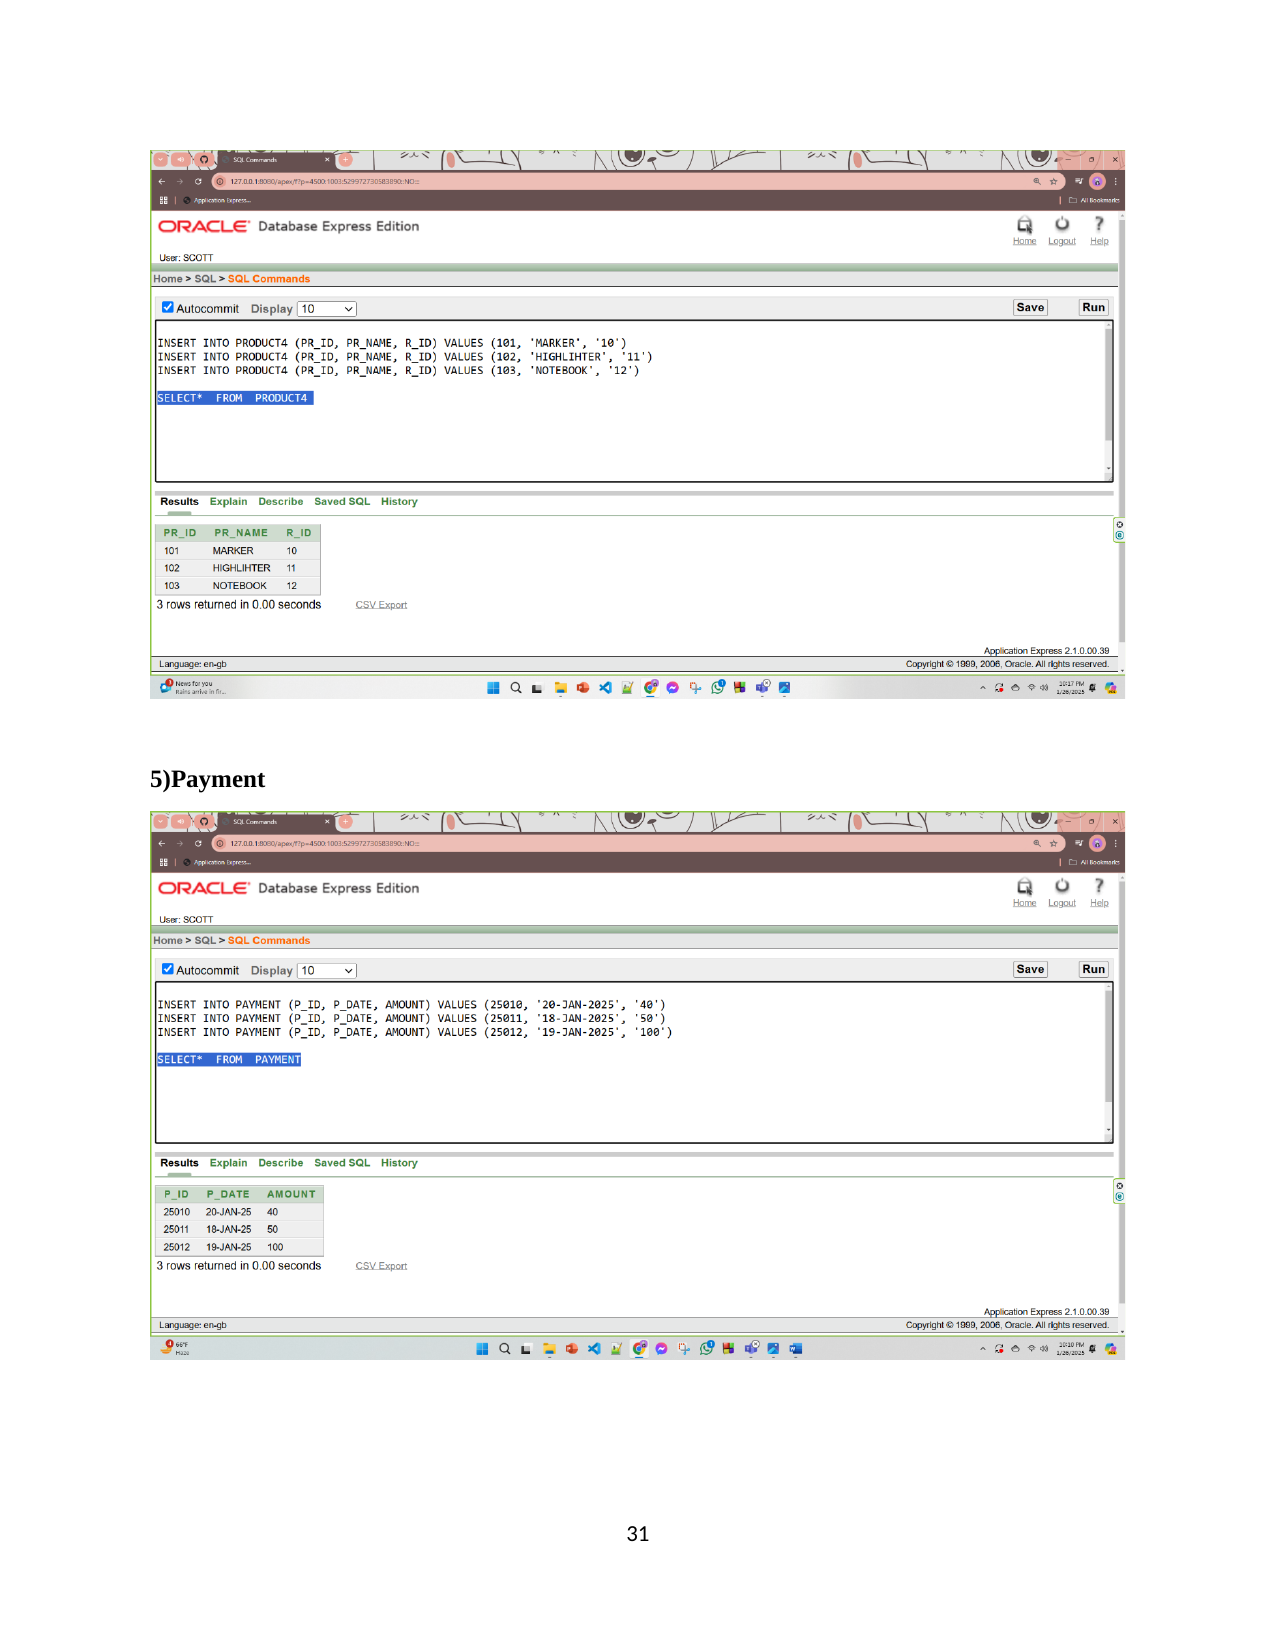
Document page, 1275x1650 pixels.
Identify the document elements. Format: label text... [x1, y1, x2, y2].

text 5)Payment [150, 764, 1125, 793]
picture [150, 150, 1125, 699]
picture [150, 811, 1125, 1360]
